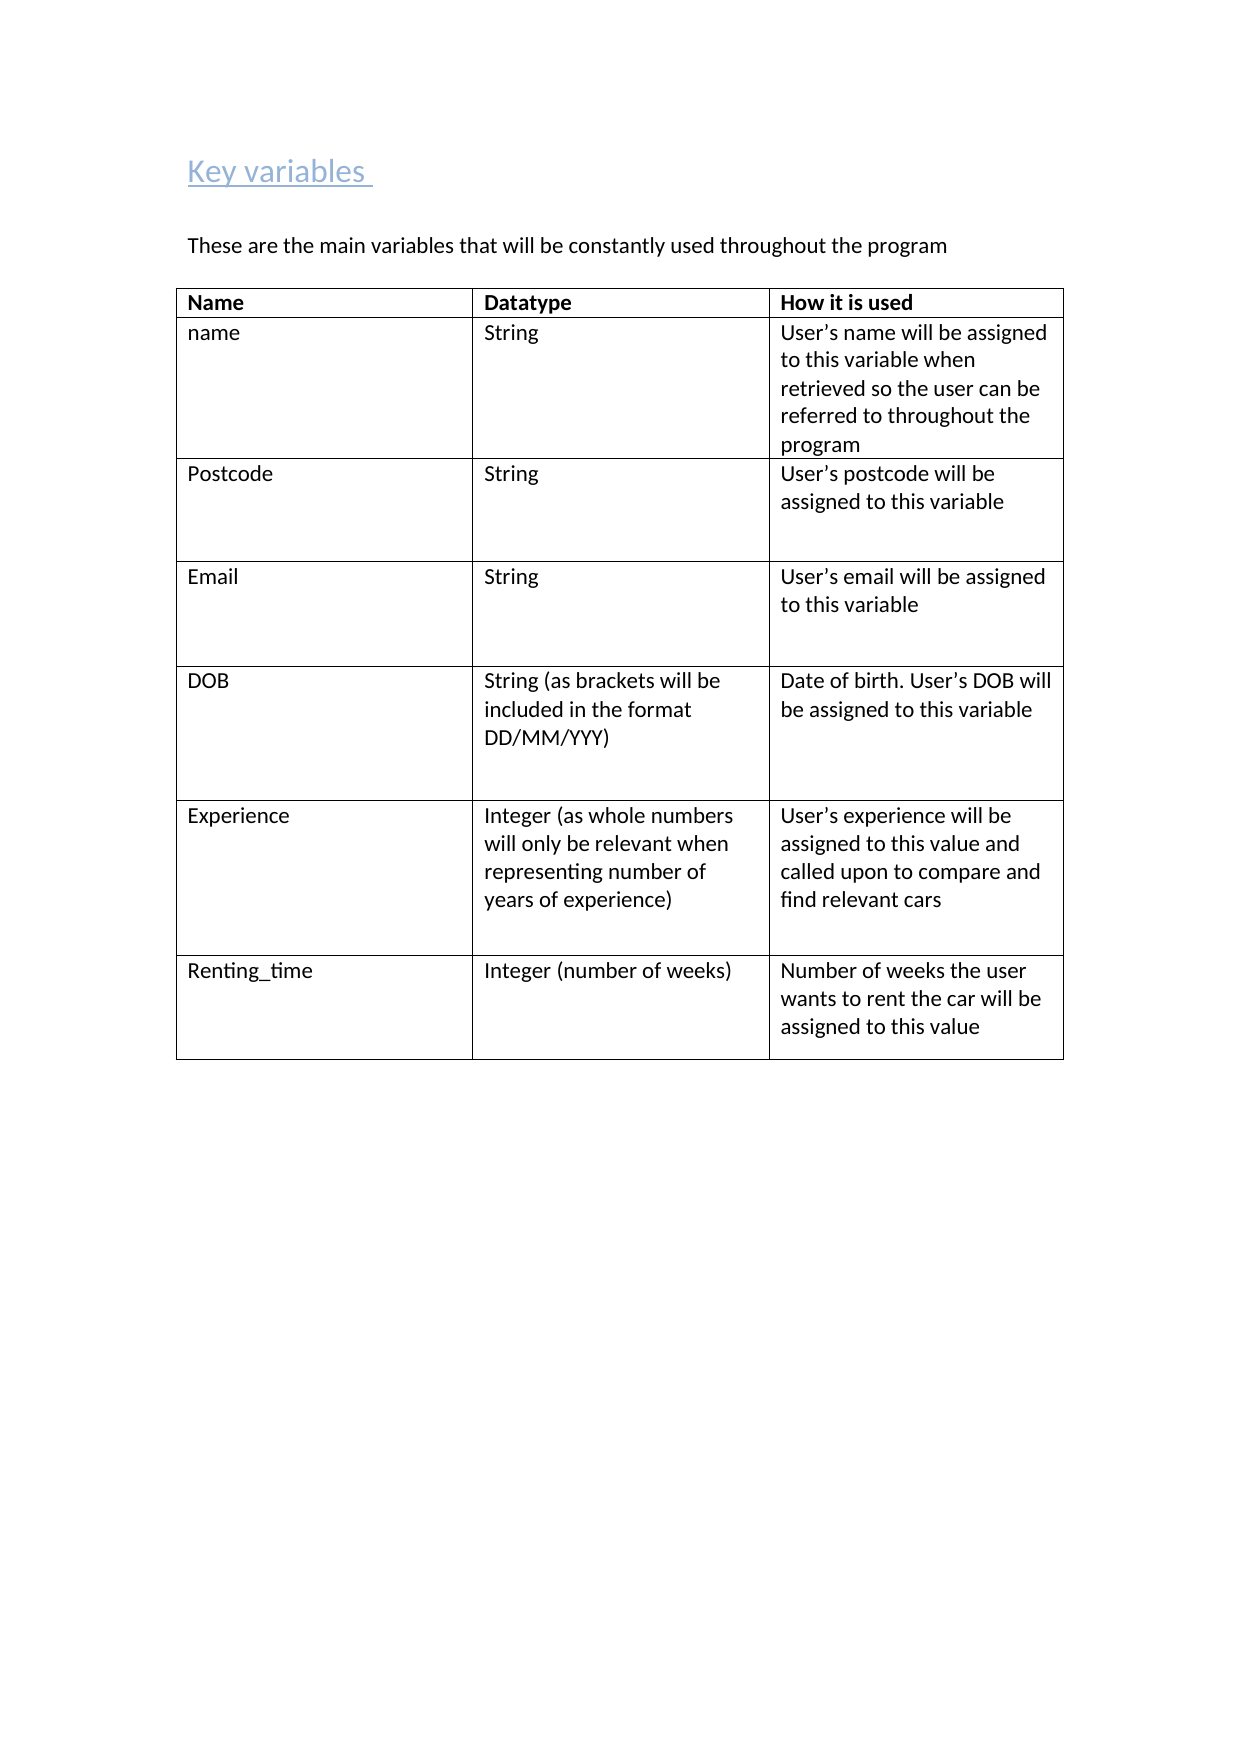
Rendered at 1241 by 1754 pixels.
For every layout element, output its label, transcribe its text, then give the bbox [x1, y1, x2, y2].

table_cell String [473, 318, 769, 458]
table_cell String [473, 459, 769, 561]
table_cell User’s name will be assigned to this variable when retrieved so the user can be referred to throughout the program [770, 318, 1063, 458]
table_cell Renting_time [177, 956, 472, 1059]
table_cell Integer (number of weeks) [473, 956, 769, 1059]
table_cell Postcode [177, 459, 472, 561]
table_cell Number of weeks the user wants to rent the car will be assigned to this value [770, 956, 1063, 1059]
text These are the main variables that will be constantly used throughout the program [187, 231, 1053, 259]
table_cell String [473, 562, 769, 666]
table_cell String (as brackets will be included in the format DD/MM/YYY) [473, 667, 769, 800]
table_cell Date of birth. User’s DOB will be assigned to this variable [770, 667, 1063, 800]
table_cell User’s experience will be assigned to this value and called upon to compare and find relevant cars [770, 801, 1063, 955]
table_header Datatype [473, 289, 769, 317]
table_cell User’s email will be assigned to this variable [770, 562, 1063, 666]
table_cell Integer (as whole numbers will only be relevant when representing number of years of experience) [473, 801, 769, 955]
table_cell DOB [177, 667, 472, 800]
table_cell Email [177, 562, 472, 666]
table_header Name [177, 289, 472, 317]
table_cell User’s postcode will be assigned to this variable [770, 459, 1063, 561]
table_cell name [177, 318, 472, 458]
text Key variables [187, 150, 1053, 191]
table_cell Experience [177, 801, 472, 955]
table_header How it is used [770, 289, 1063, 317]
